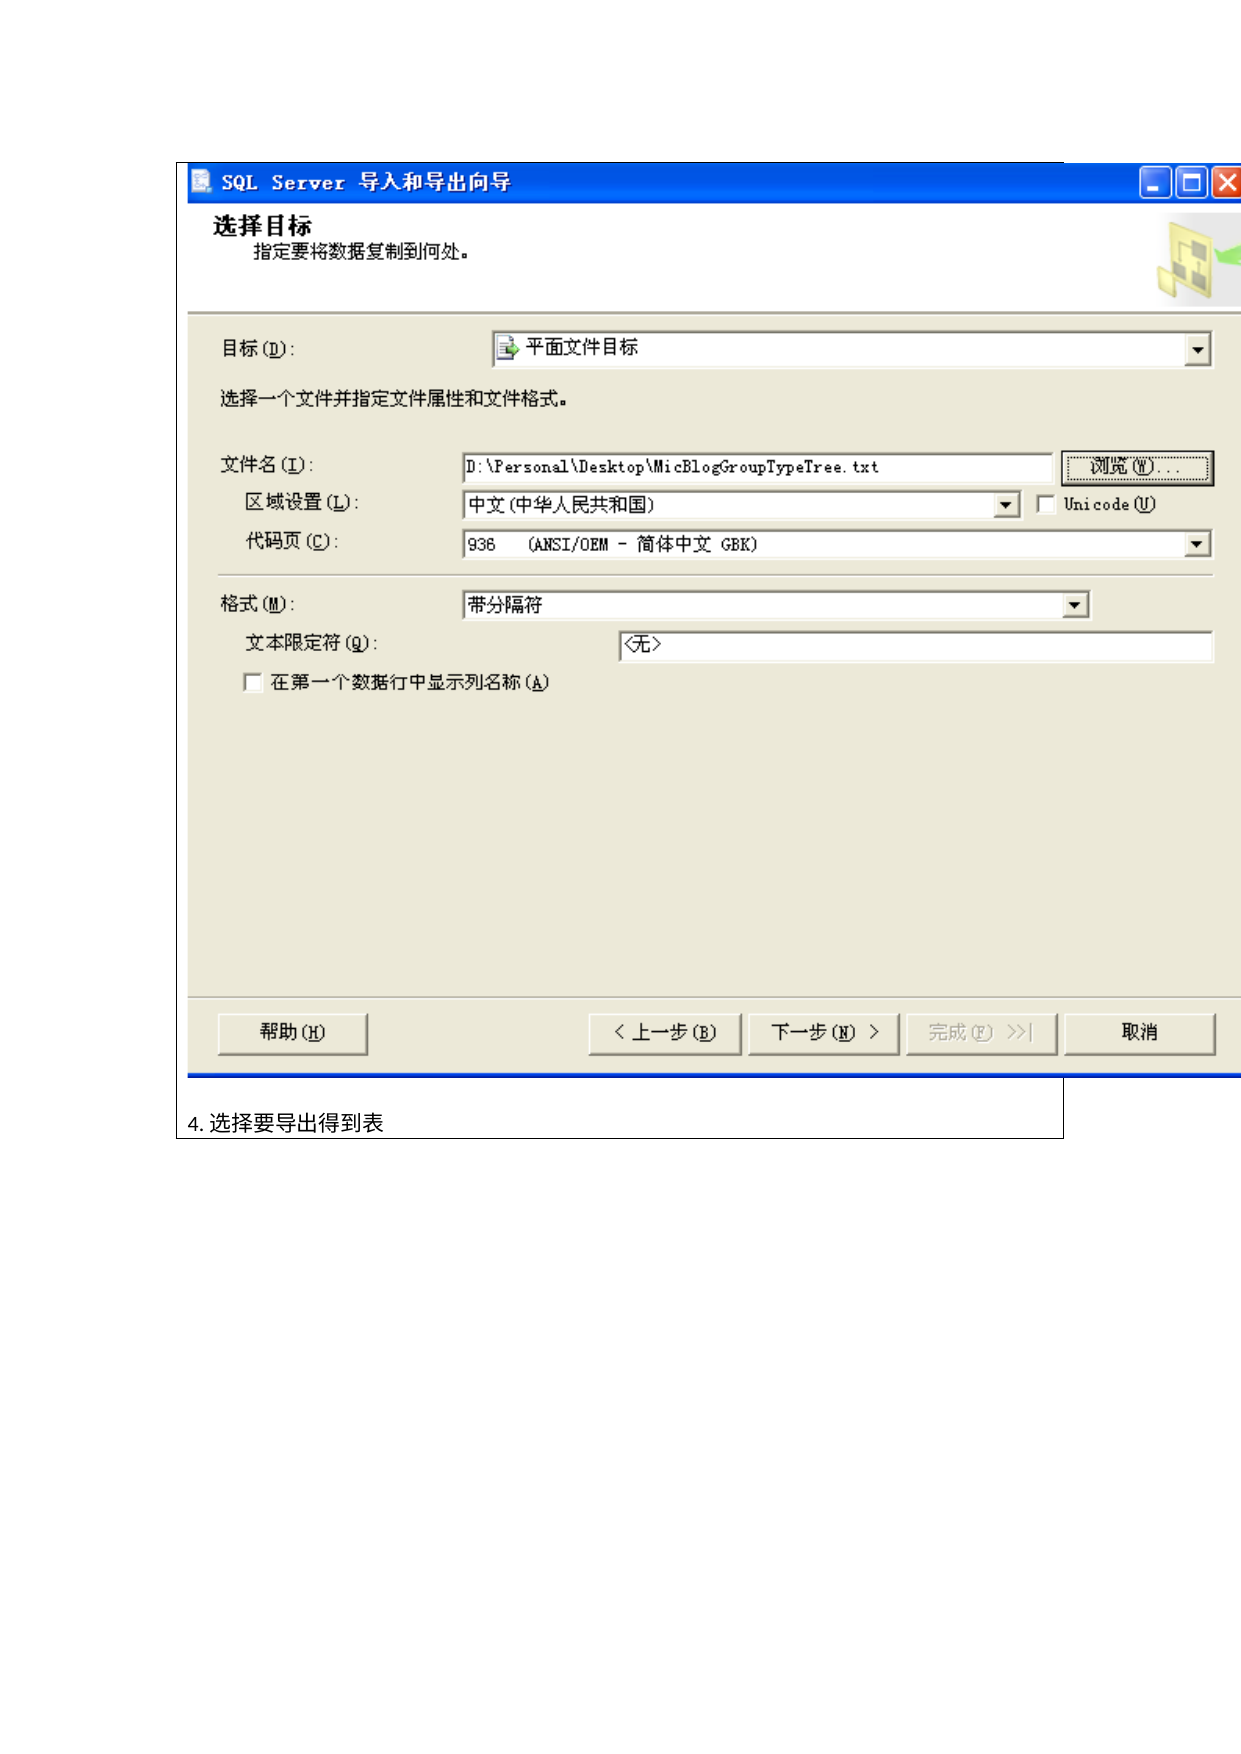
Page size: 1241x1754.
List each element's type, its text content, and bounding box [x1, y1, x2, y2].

picture [187, 163, 1241, 1078]
table_cell SQL Server导出表结构 1. 选择数据源(默认, 不作修改) 2. 选择数据源(目标选择好"平面文件") 3. 浏览, 选择保存地址和文件名. 4. 选择要导出得到表 [177, 163, 1063, 1138]
